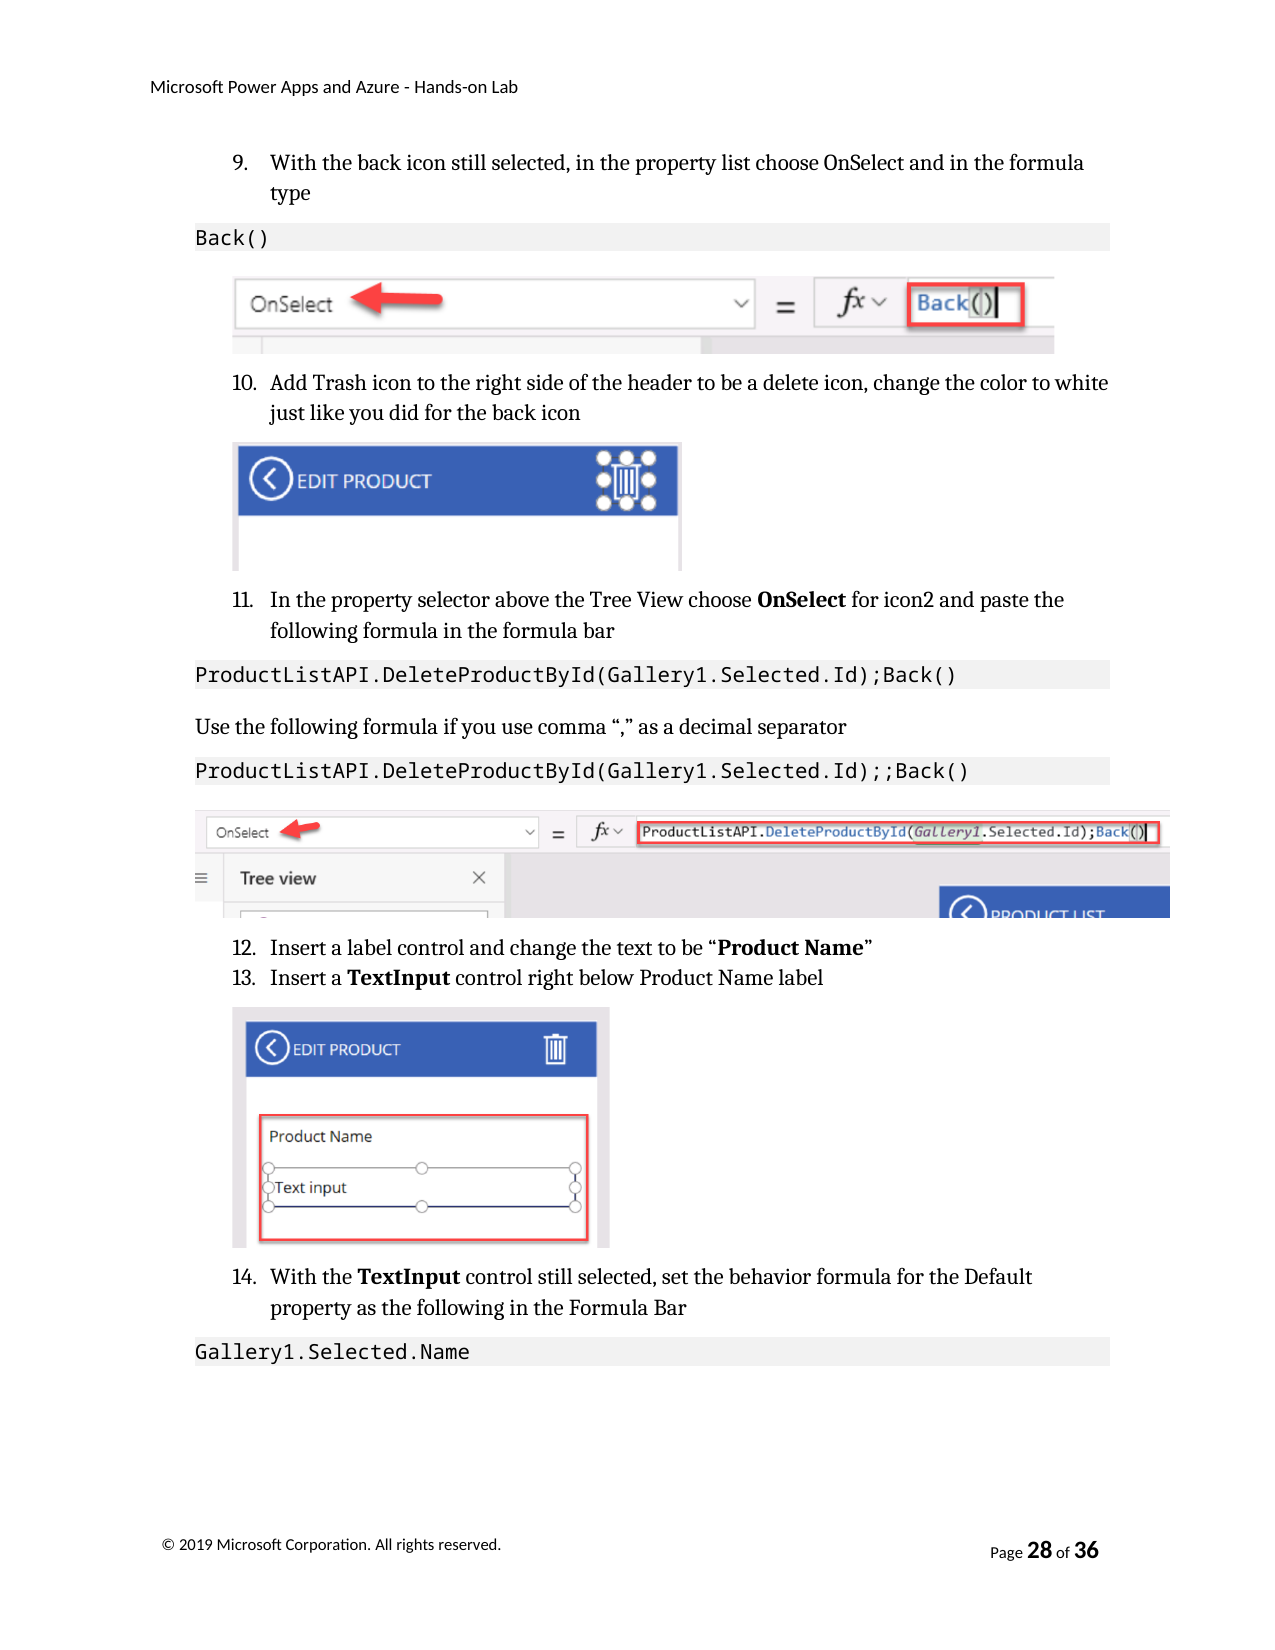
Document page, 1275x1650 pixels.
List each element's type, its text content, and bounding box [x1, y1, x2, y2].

list With the back icon still selected, in the property list choose OnSelect and in the formula type [232, 150, 1110, 207]
list Insert a TextInput control right below Product Name label [232, 964, 1110, 991]
list Add Trash icon to the right side of the header to be a delete icon, change the color to white just like you did for the back icon [232, 370, 1110, 427]
picture [195, 810, 1170, 918]
list Insert a label control and change the text to be “Product Name” [232, 934, 1110, 961]
text Use the following formula if you use comma “,” as a decimal separator [195, 714, 1110, 740]
list In the property selector above the Tree View choose OnSelect for icon2 and paste the following formula in the formula bar [232, 587, 1110, 644]
text ProductListAPI.DeleteProductById(Gallery1.Selected.Id);Back() [195, 660, 1110, 689]
text ProductListAPI.DeleteProductById(Gallery1.Selected.Id);;Back() [195, 757, 1110, 785]
text Back() [195, 223, 1110, 251]
list With the TextInput control still selected, set the behavior formula for the Default property as the following in the Formula Bar [232, 1264, 1110, 1321]
picture [232, 276, 1055, 354]
picture [232, 1007, 610, 1248]
text Gallery1.Selected.Name [195, 1337, 1110, 1366]
picture [232, 442, 682, 571]
